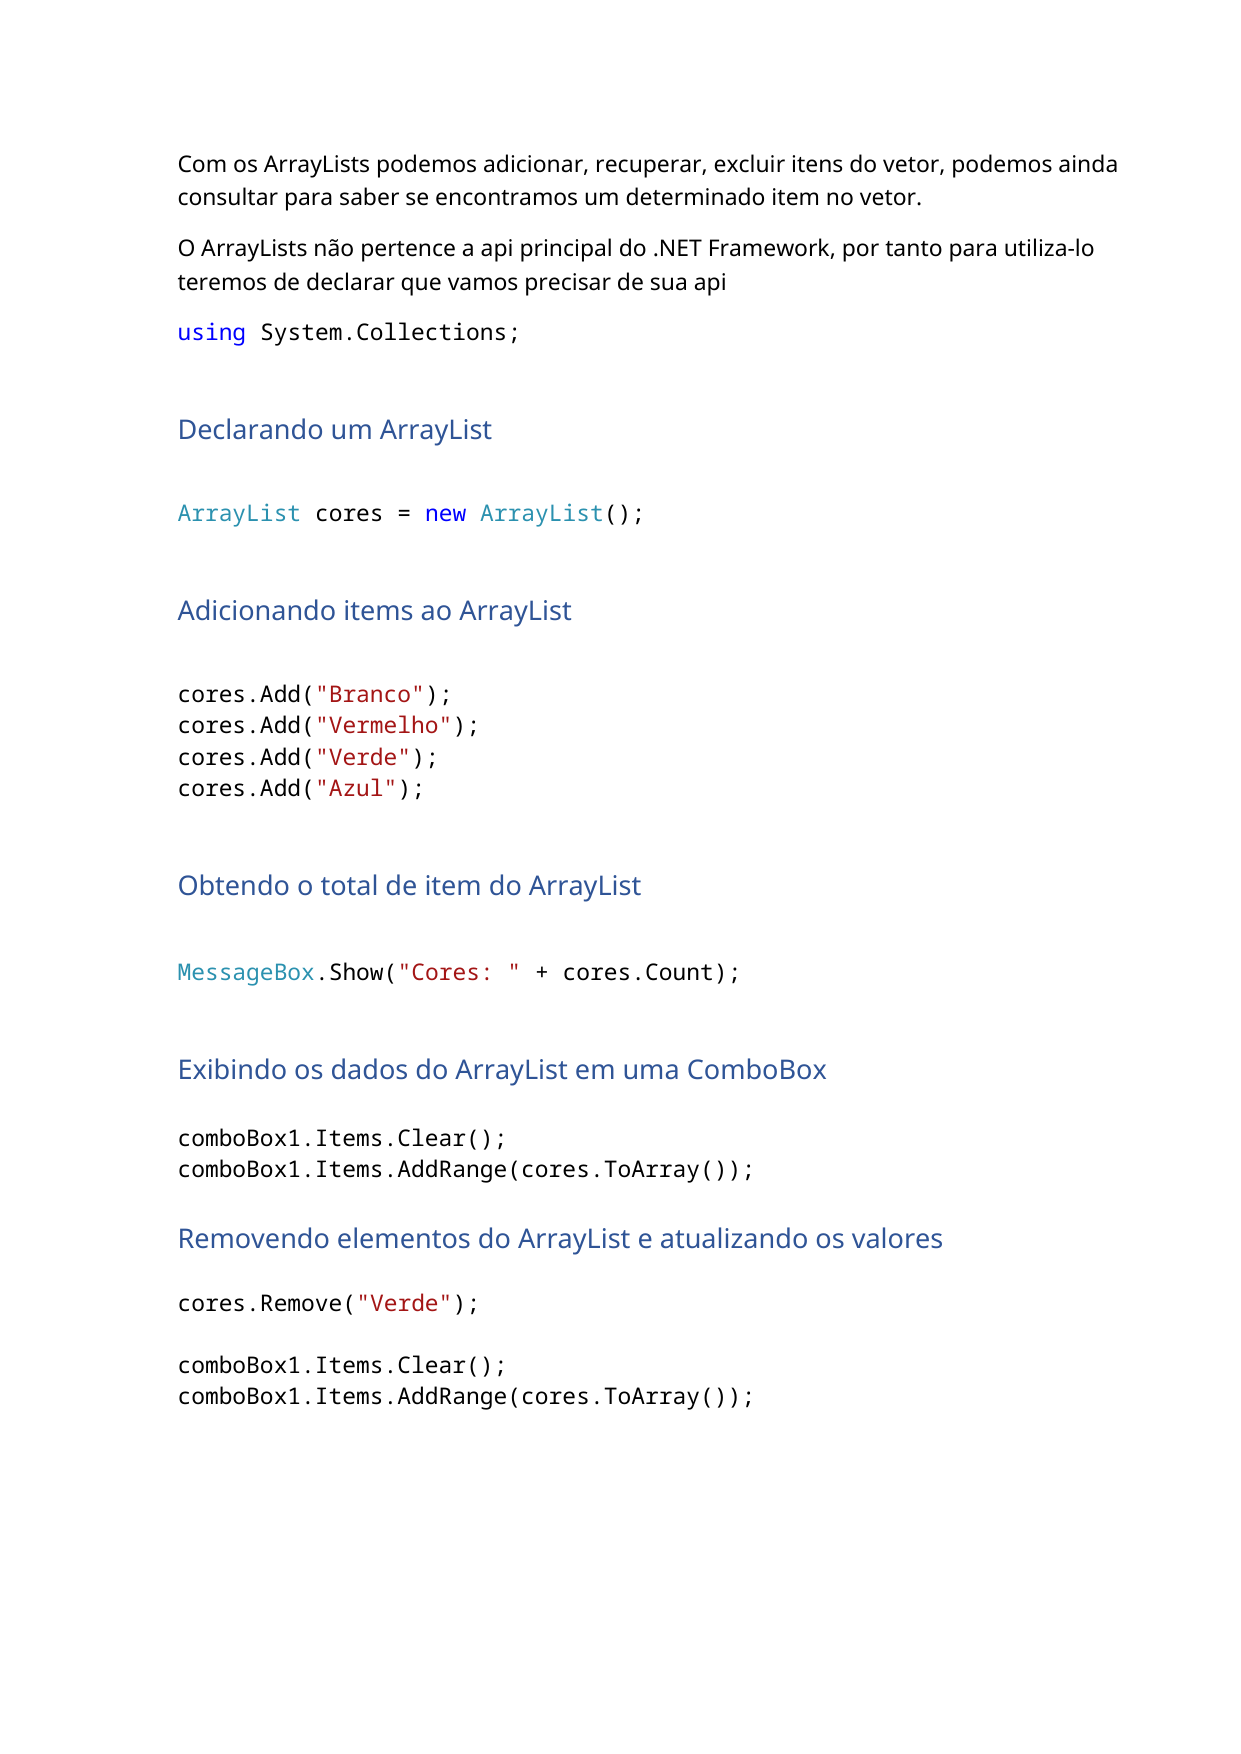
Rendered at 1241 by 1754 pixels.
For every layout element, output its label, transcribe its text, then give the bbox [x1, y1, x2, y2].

text Com os ArrayLists podemos adicionar, recuperar, excluir itens do vetor, podemos ainda consultar para saber se encontramos um determinado item no vetor. [177, 148, 1181, 213]
subtitle Declarando um ArrayList [177, 410, 1181, 447]
text O ArrayLists não pertence a api principal do .NET Framework, por tanto para utiliza-lo teremos de declarar que vamos precisar de sua api [177, 232, 1181, 297]
text cores.Add("Branco"); [177, 678, 1181, 709]
subtitle Exibindo os dados do ArrayList em uma ComboBox [177, 1051, 1181, 1088]
text cores.Add("Azul"); [177, 772, 1181, 803]
subtitle Removendo elementos do ArrayList e atualizando os valores [177, 1220, 1181, 1257]
text cores.Add("Vermelho"); [177, 709, 1181, 741]
text using System.Collections; [177, 316, 1181, 347]
text cores.Add("Verde"); [177, 741, 1181, 772]
text MessageBox.Show("Cores: " + cores.Count); [177, 956, 1181, 988]
text comboBox1.Items.AddRange(cores.ToArray()); [177, 1380, 1181, 1411]
text comboBox1.Items.Clear(); [177, 1122, 1181, 1153]
subtitle Obtendo o total de item do ArrayList [177, 866, 1181, 903]
subtitle Adicionando items ao ArrayList [177, 591, 1181, 628]
text comboBox1.Items.AddRange(cores.ToArray()); [177, 1153, 1181, 1184]
text cores.Remove("Verde"); [177, 1286, 1181, 1318]
text comboBox1.Items.Clear(); [177, 1349, 1181, 1380]
text ArrayList cores = new ArrayList(); [177, 497, 1181, 528]
